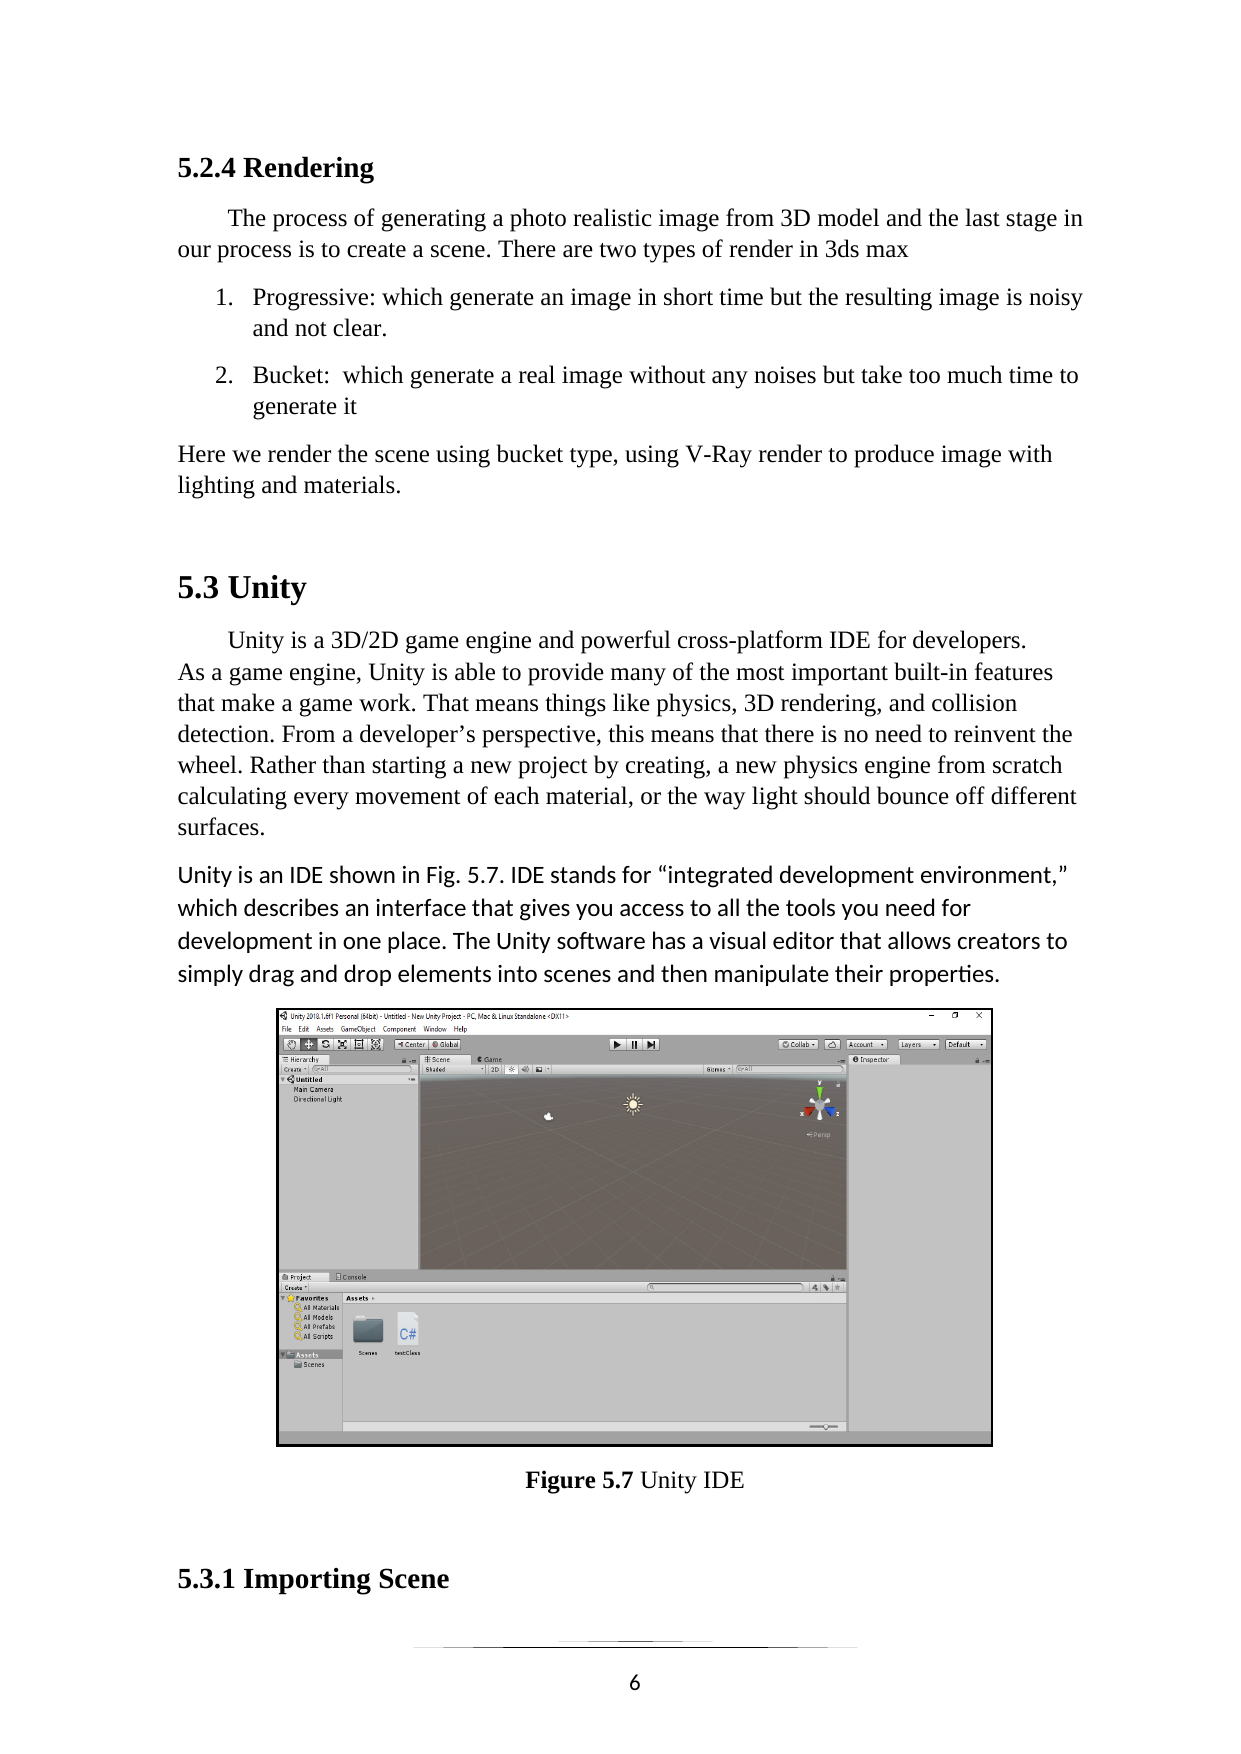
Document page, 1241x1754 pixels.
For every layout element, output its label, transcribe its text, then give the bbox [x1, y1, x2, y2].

text 5.2.4 Rendering [177, 150, 1092, 184]
text The process of generating a photo realistic image from 3D model and the last stage in our process is to create a scene. There are two types of render in 3ds max [177, 203, 1092, 263]
picture [279, 1010, 991, 1444]
text 5.3 Unity [177, 567, 1092, 606]
text Unity is a 3D/2D game engine and powerful cross-platform IDE for developers. As a game engine, Unity is able to provide many of the most important built-in features that make a game work. That means things like physics, 3D rendering, and collision detection. From a developer’s perspective, this means that there is no need to reinvent the wheel. Rather than starting a new project by creating, a new physics engine from scratch calculating every movement of each material, or the way light should bounce off different surfaces. [177, 626, 1092, 841]
text Figure 5.7 Unity IDE [177, 1466, 1092, 1494]
list Bucket: which generate a real image without any noises but take too much time to generate it [215, 360, 1092, 420]
text Here we render the scene using bucket type, using V-Ray render to produce image with lighting and materials. [177, 439, 1092, 499]
text Unity is an IDE shown in Fig. 5.7. IDE stands for “integrated development environment,” which describes an interface that gives you access to all the tools you need for development in one place. The Unity software has a visual editor that allows creators to simply drag and drop elements into scenes and then manipulate their properties. [177, 859, 1092, 989]
list Progressive: which generate an image in short time but the resulting image is noisy and not clear. [215, 282, 1092, 341]
text 5.3.1 Importing Scene [177, 1561, 1092, 1594]
